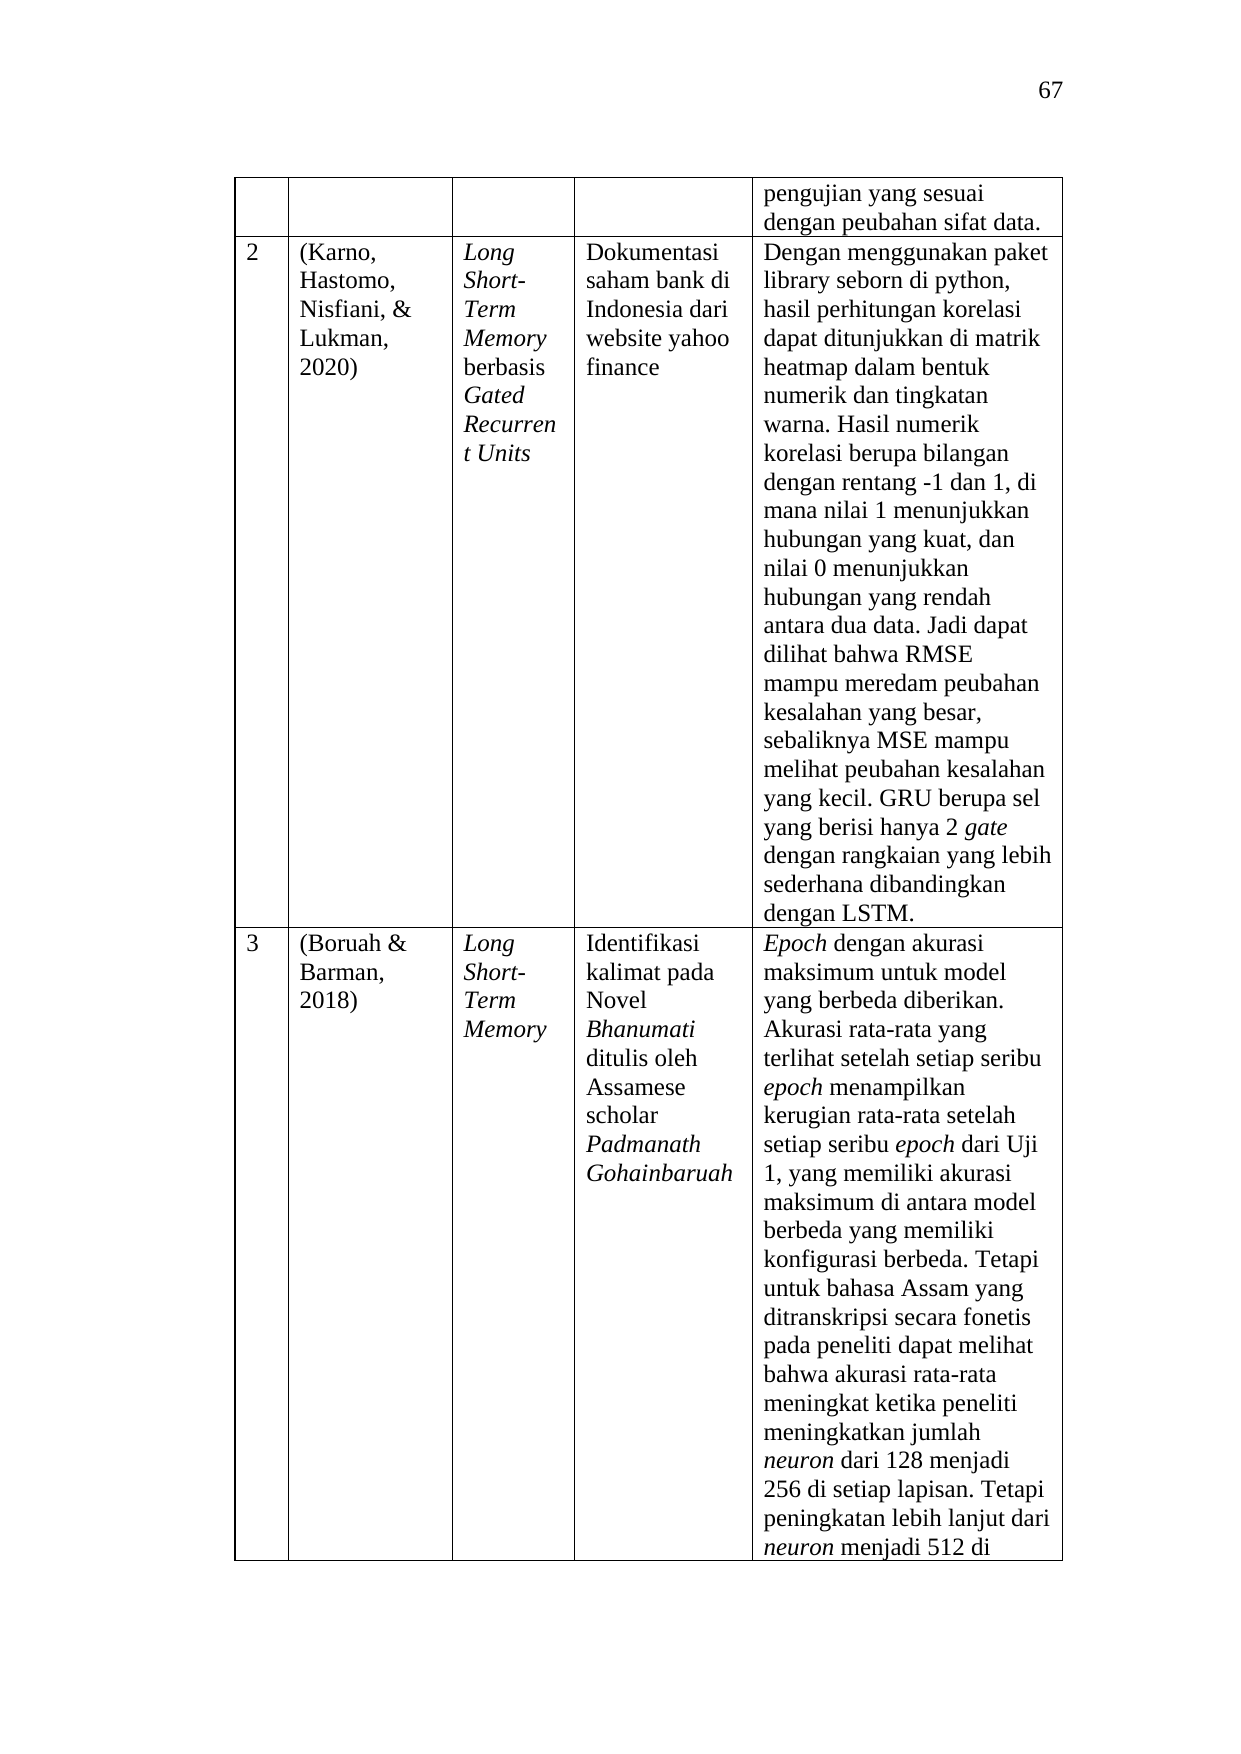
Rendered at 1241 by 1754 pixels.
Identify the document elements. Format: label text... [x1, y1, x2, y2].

table_cell [289, 237, 452, 927]
table_cell 2 [236, 237, 288, 927]
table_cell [453, 178, 574, 236]
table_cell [453, 928, 574, 1560]
table_cell 1 [236, 178, 288, 236]
table_cell Dengan menggunakan paket library seborn di python, hasil perhitungan korelasi dapat ditunjukkan di matrik heatmap dalam bentuk numerik dan tingkatan warna. Hasil numerik korelasi berupa bilangan dengan rentang -1 dan 1, di mana nilai 1 menunjukkan hubungan yang kuat, dan nilai 0 menunjukkan hubungan yang rendah antara dua data. Jadi dapat dilihat bahwa RMSE mampu meredam peubahan kesalahan yang besar, sebaliknya MSE mampu melihat peubahan kesalahan yang kecil. GRU berupa sel yang berisi hanya 2 gate dengan rangkaian yang lebih sederhana dibandingkan dengan LSTM. [753, 237, 1062, 927]
table_cell [289, 178, 452, 236]
table_cell 3 [236, 928, 288, 1560]
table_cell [753, 178, 1062, 236]
table_cell [289, 928, 452, 1560]
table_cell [575, 928, 752, 1560]
table_cell Dokumentasi saham bank di Indonesia dari website yahoo finance [575, 237, 752, 927]
table_cell Long Short-Term Memory berbasis Gated Recurrent Units [453, 237, 574, 927]
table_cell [753, 928, 1062, 1560]
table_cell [575, 178, 752, 236]
